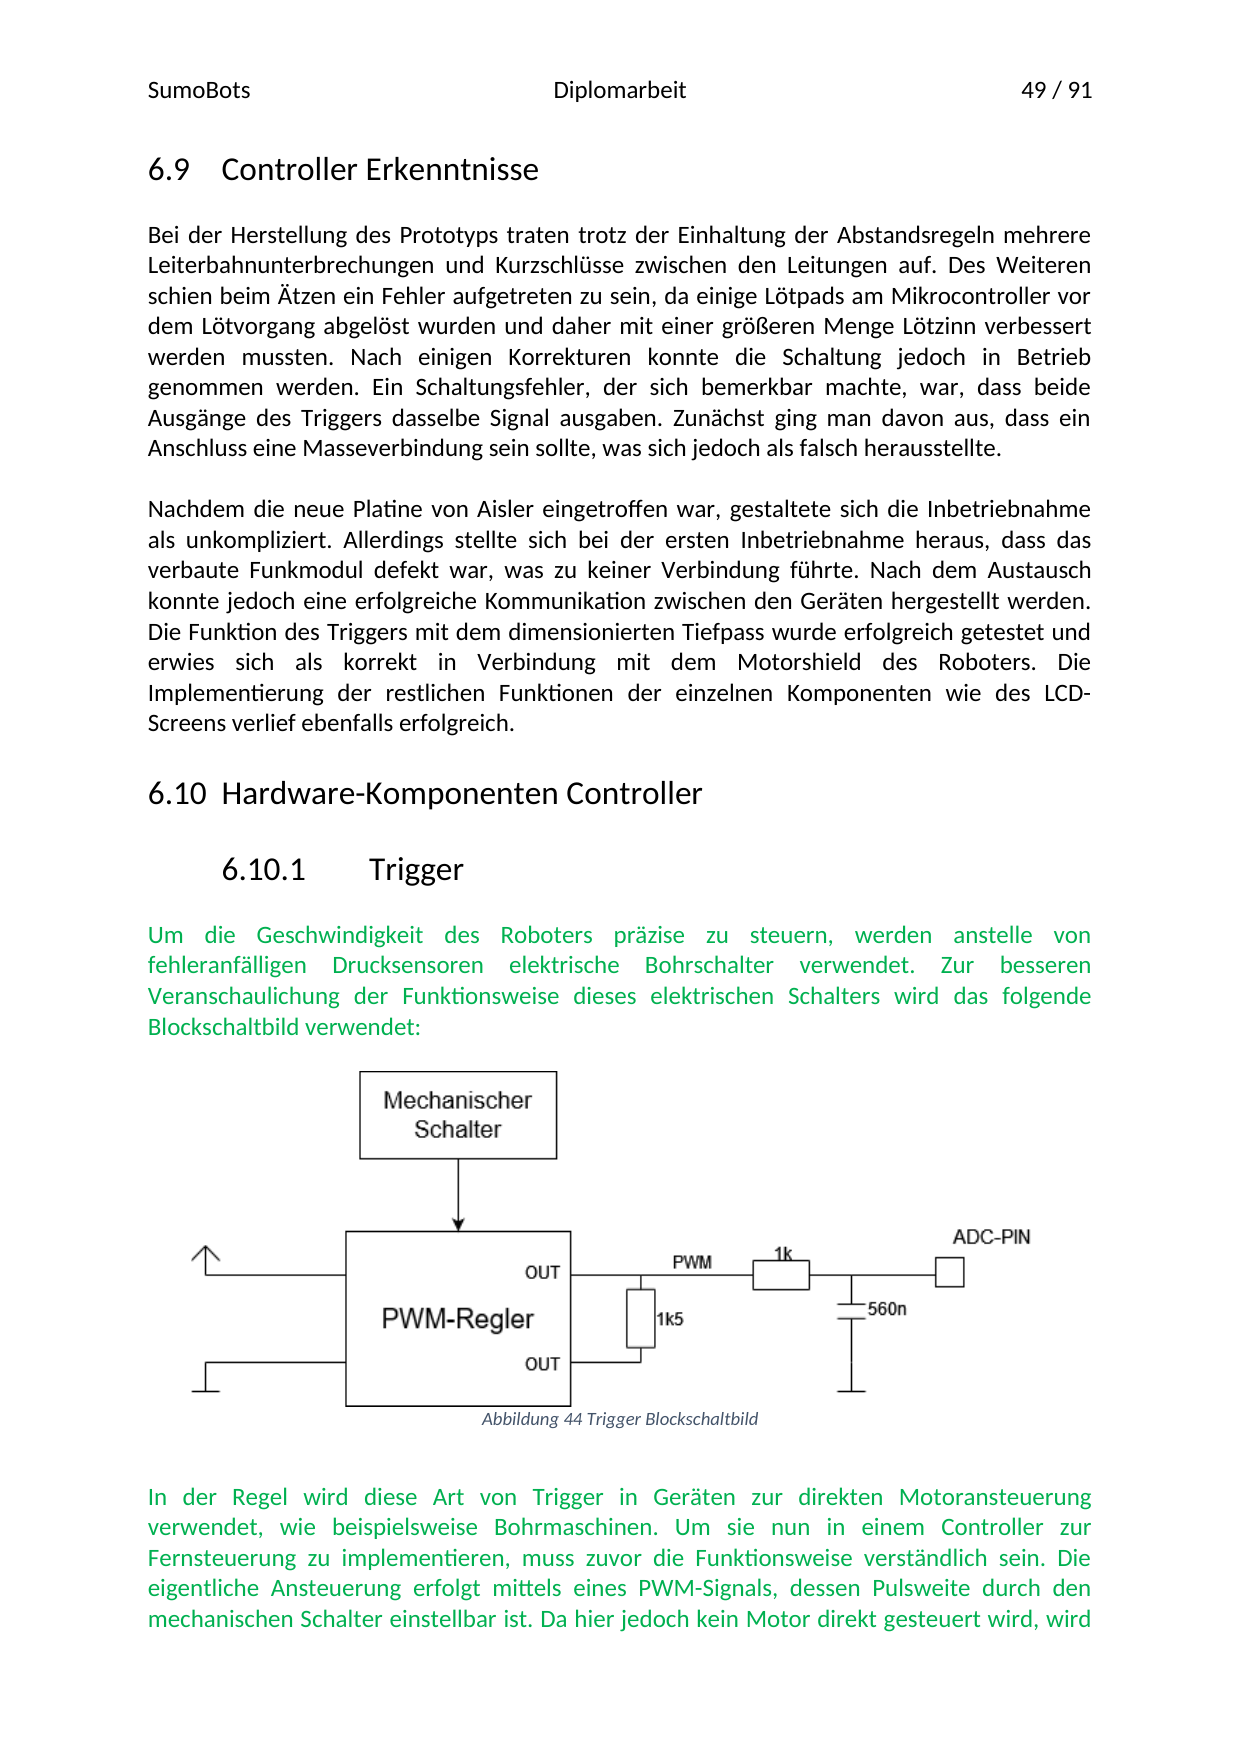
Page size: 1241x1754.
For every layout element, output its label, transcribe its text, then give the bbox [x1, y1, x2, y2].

text Bei der Herstellung des Prototyps traten trotz der Einhaltung der Abstandsregeln mehrere Leiterbahnunterbrechungen und Kurzschlüsse zwischen den Leitungen auf. Des Weiteren schien beim Ätzen ein Fehler aufgetreten zu sein, da einige Lötpads am Mikrocontroller vor dem Lötvorgang abgelöst wurden und daher mit einer größeren Menge Lötzinn verbessert werden mussten. Nach einigen Korrekturen konnte die Schaltung jedoch in Betrieb genommen werden. Ein Schaltungsfehler, der sich bemerkbar machte, war, dass beide Ausgänge des Triggers dasselbe Signal ausgaben. Zunächst ging man davon aus, dass ein Anschluss eine Masseverbindung sein sollte, was sich jedoch als falsch herausstellte. [148, 219, 1093, 463]
subtitle Controller Erkenntnisse [148, 148, 1093, 188]
text Abbildung 44 Trigger Blockschaltbild [148, 1407, 1093, 1429]
text Um die Geschwindigkeit des Roboters präzise zu steuern, werden anstelle von fehleranfälligen Drucksensoren elektrische Bohrschalter verwendet. Zur besseren Veranschaulichung der Funktionsweise dieses elektrischen Schalters wird das folgende Blockschaltbild verwendet: [148, 919, 1093, 1041]
subtitle Trigger [221, 848, 1093, 888]
picture [191, 1071, 1049, 1407]
subtitle Hardware-Komponenten Controller [148, 772, 1093, 813]
text Nachdem die neue Platine von Aisler eingetroffen war, gestaltete sich die Inbetriebnahme als unkompliziert. Allerdings stellte sich bei der ersten Inbetriebnahme heraus, dass das verbaute Funkmodul defekt war, was zu keiner Verbindung führte. Nach dem Austausch konnte jedoch eine erfolgreiche Kommunikation zwischen den Geräten hergestellt werden. Die Funktion des Triggers mit dem dimensionierten Tiefpass wurde erfolgreich getestet und erwies sich als korrekt in Verbindung mit dem Motorshield des Roboters. Die Implementierung der restlichen Funktionen der einzelnen Komponenten wie des LCD-Screens verlief ebenfalls erfolgreich. [148, 493, 1093, 738]
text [148, 1481, 1093, 1633]
